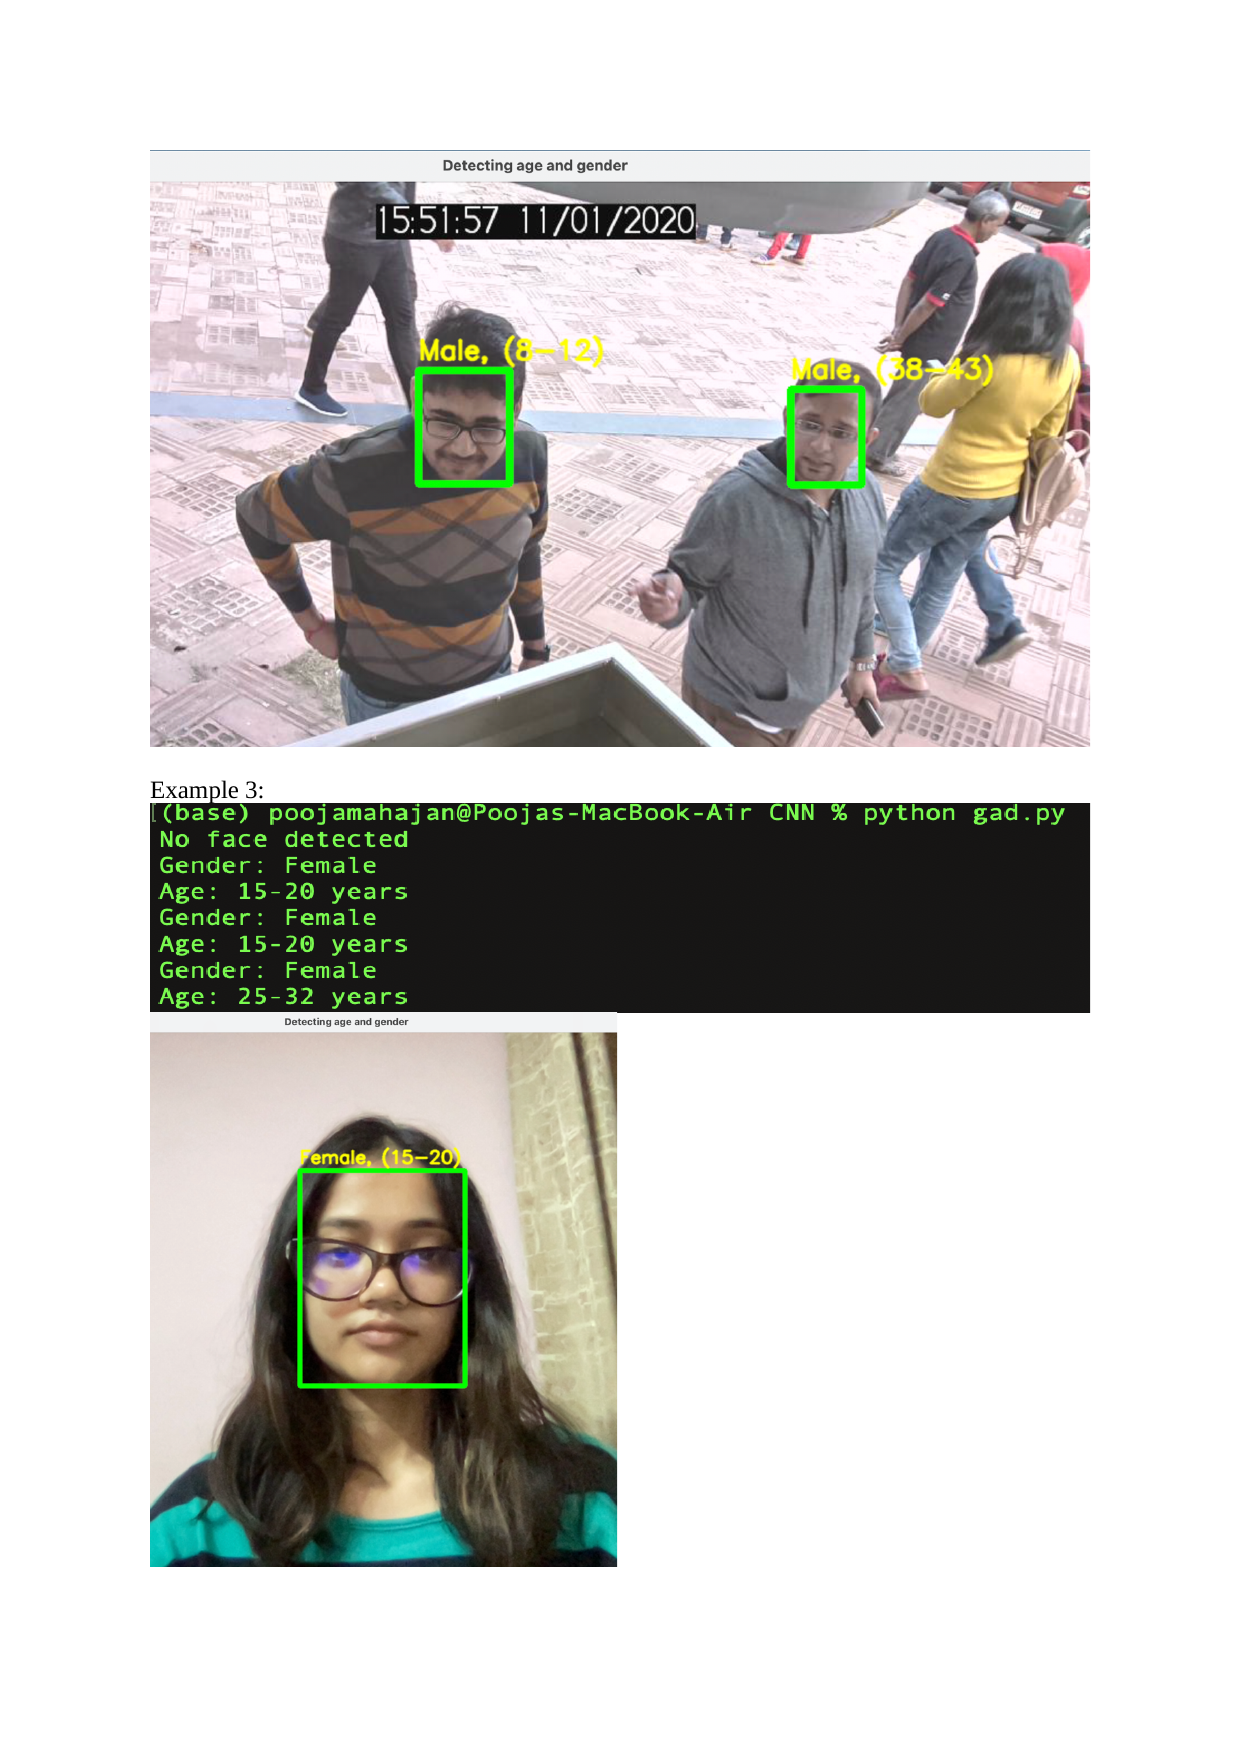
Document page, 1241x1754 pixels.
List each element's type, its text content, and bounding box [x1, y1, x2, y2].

picture [150, 803, 1091, 1567]
picture [150, 150, 1091, 747]
text Example 3: [150, 775, 1090, 803]
